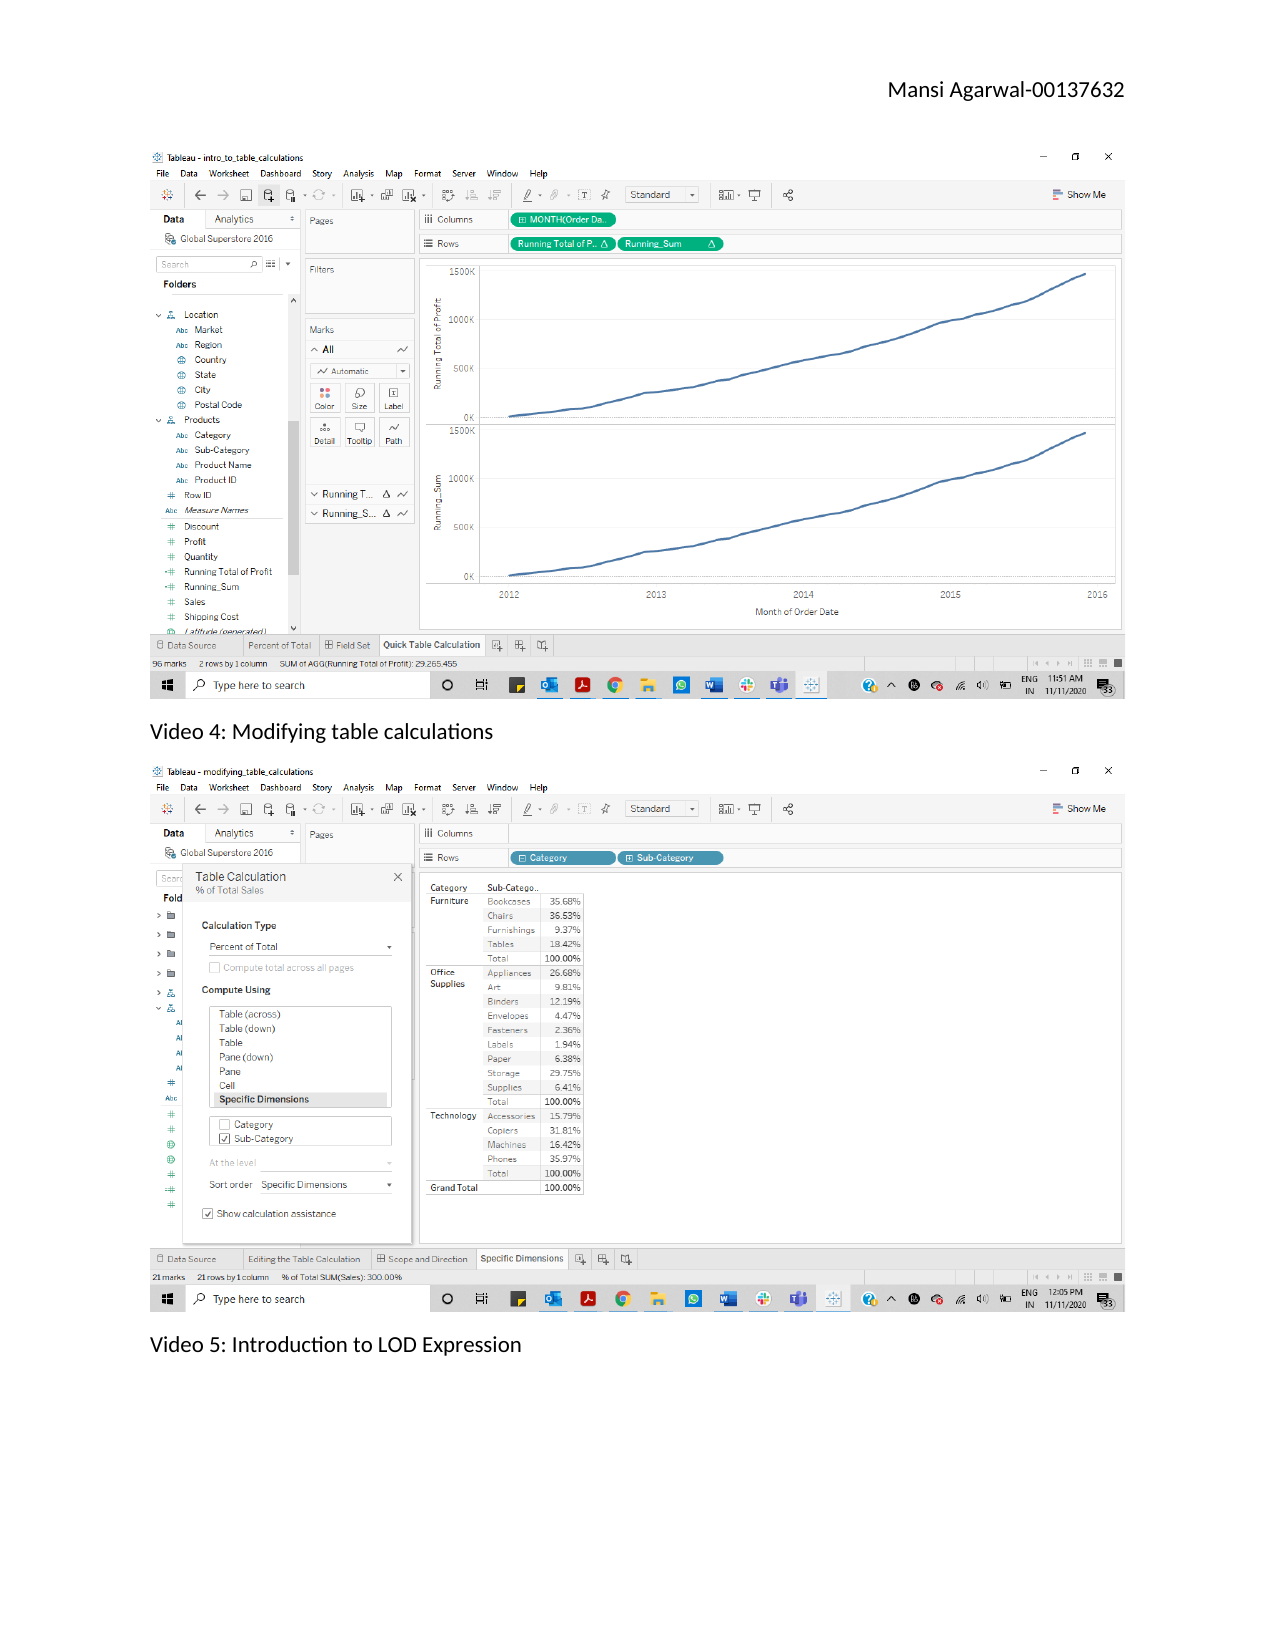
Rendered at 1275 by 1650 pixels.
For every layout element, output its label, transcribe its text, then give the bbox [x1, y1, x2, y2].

picture [150, 763, 1125, 1312]
picture [150, 150, 1125, 699]
text Video 5: Introduction to LOD Expression [150, 1330, 1125, 1358]
text Video 4: Modifying table calculations [150, 717, 1125, 745]
